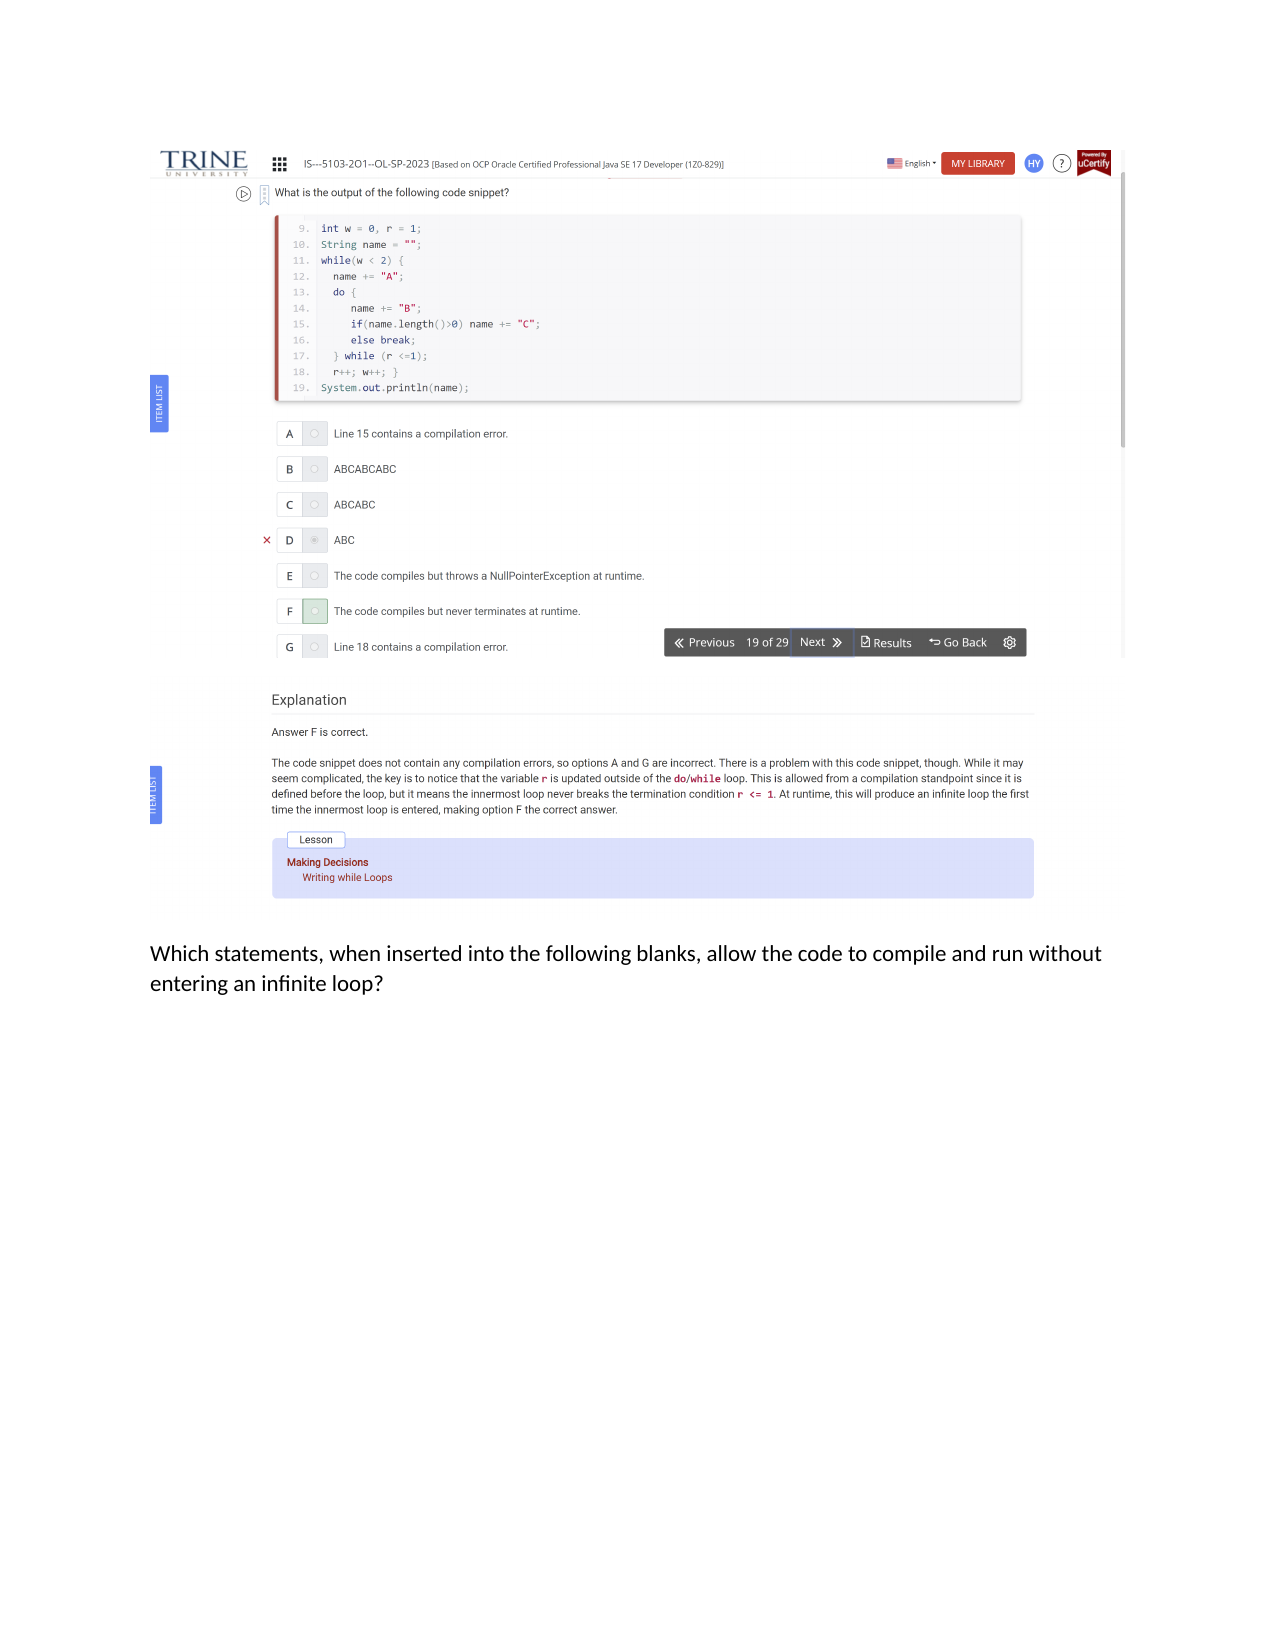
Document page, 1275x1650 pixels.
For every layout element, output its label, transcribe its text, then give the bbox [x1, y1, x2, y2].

text Which statements, when inserted into the following blanks, allow the code to compile and run without entering an infinite loop? [150, 939, 1125, 997]
picture [150, 676, 1125, 920]
picture [150, 150, 1125, 658]
